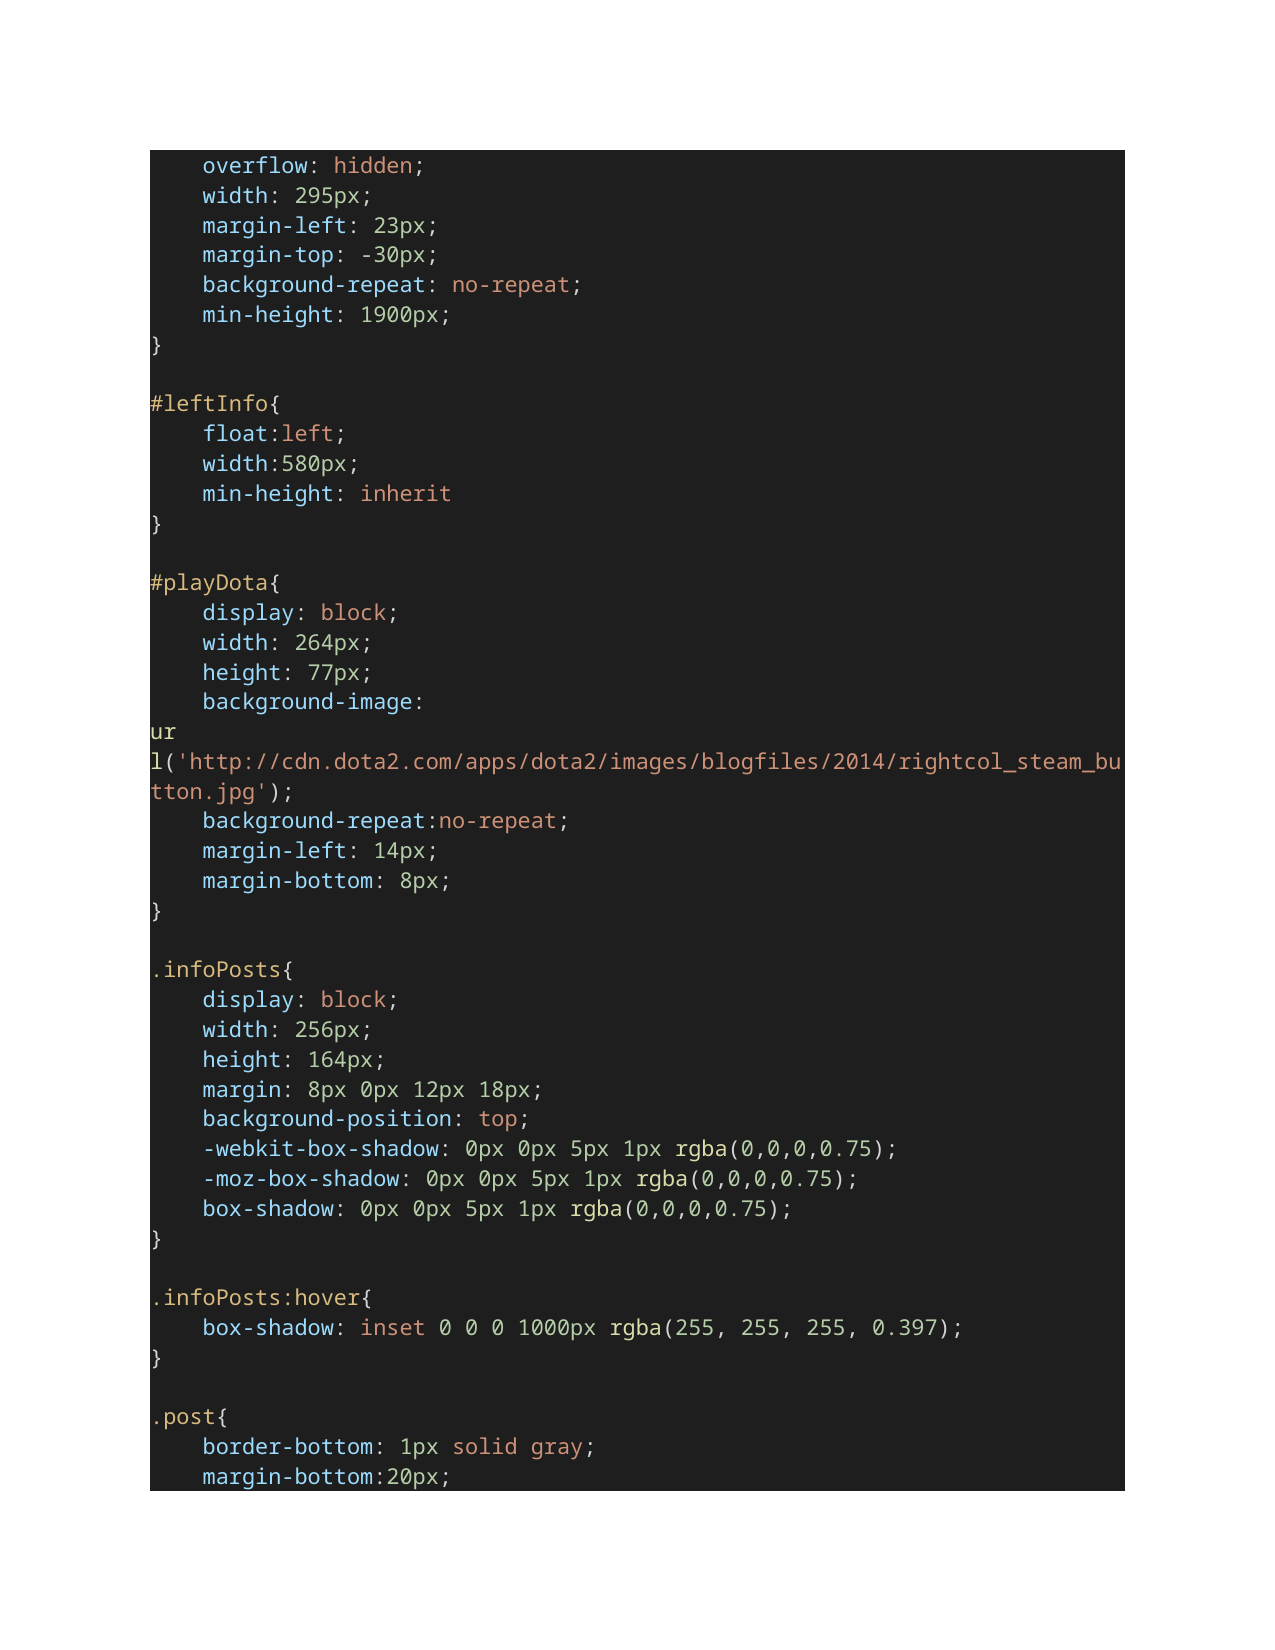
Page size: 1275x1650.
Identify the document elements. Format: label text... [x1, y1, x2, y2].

text width: 264px; [150, 627, 1125, 656]
text width: 295px; [150, 180, 1125, 209]
text margin-left: 14px; [150, 835, 1125, 865]
text display: block; [150, 984, 1125, 1014]
text min-height: inherit [150, 478, 1125, 507]
text -webkit-box-shadow: 0px 0px 5px 1px rgba(0,0,0,0.75); [150, 1133, 1125, 1163]
text width:580px; [150, 448, 1125, 478]
text height: 164px; [150, 1044, 1125, 1073]
text .infoPosts:hover{ [150, 1282, 1125, 1312]
text margin-left: 23px; [150, 209, 1125, 239]
text } [150, 329, 1125, 358]
text width: 256px; [150, 1014, 1125, 1044]
text height: 77px; [150, 656, 1125, 686]
text border-bottom: 1px solid gray; [150, 1431, 1125, 1461]
text display: block; [150, 597, 1125, 627]
text box-shadow: inset 0 0 0 1000px rgba(255, 255, 255, 0.397); [150, 1312, 1125, 1342]
text background-position: top; [150, 1103, 1125, 1133]
text background-repeat: no-repeat; [150, 269, 1125, 299]
text #playDota{ [150, 567, 1125, 597]
text .infoPosts{ [150, 954, 1125, 984]
text .post{ [150, 1401, 1125, 1431]
text background-image: url('http://cdn.dota2.com/apps/dota2/images/blogfiles/2014/rightcol_steam_button.jpg'); [150, 686, 1125, 805]
text } [150, 1342, 1125, 1371]
text float:left; [150, 418, 1125, 448]
text } [150, 895, 1125, 924]
text } [150, 507, 1125, 537]
text margin: 8px 0px 12px 18px; [150, 1073, 1125, 1103]
text #leftInfo{ [150, 388, 1125, 418]
text margin-top: -30px; [150, 239, 1125, 269]
text } [150, 1222, 1125, 1252]
text background-repeat:no-repeat; [150, 805, 1125, 835]
text overflow: hidden; [150, 150, 1125, 180]
text box-shadow: 0px 0px 5px 1px rgba(0,0,0,0.75); [150, 1193, 1125, 1222]
text margin-bottom: 8px; [150, 865, 1125, 895]
text -moz-box-shadow: 0px 0px 5px 1px rgba(0,0,0,0.75); [150, 1163, 1125, 1193]
text margin-bottom:20px; [150, 1461, 1125, 1491]
text min-height: 1900px; [150, 299, 1125, 329]
